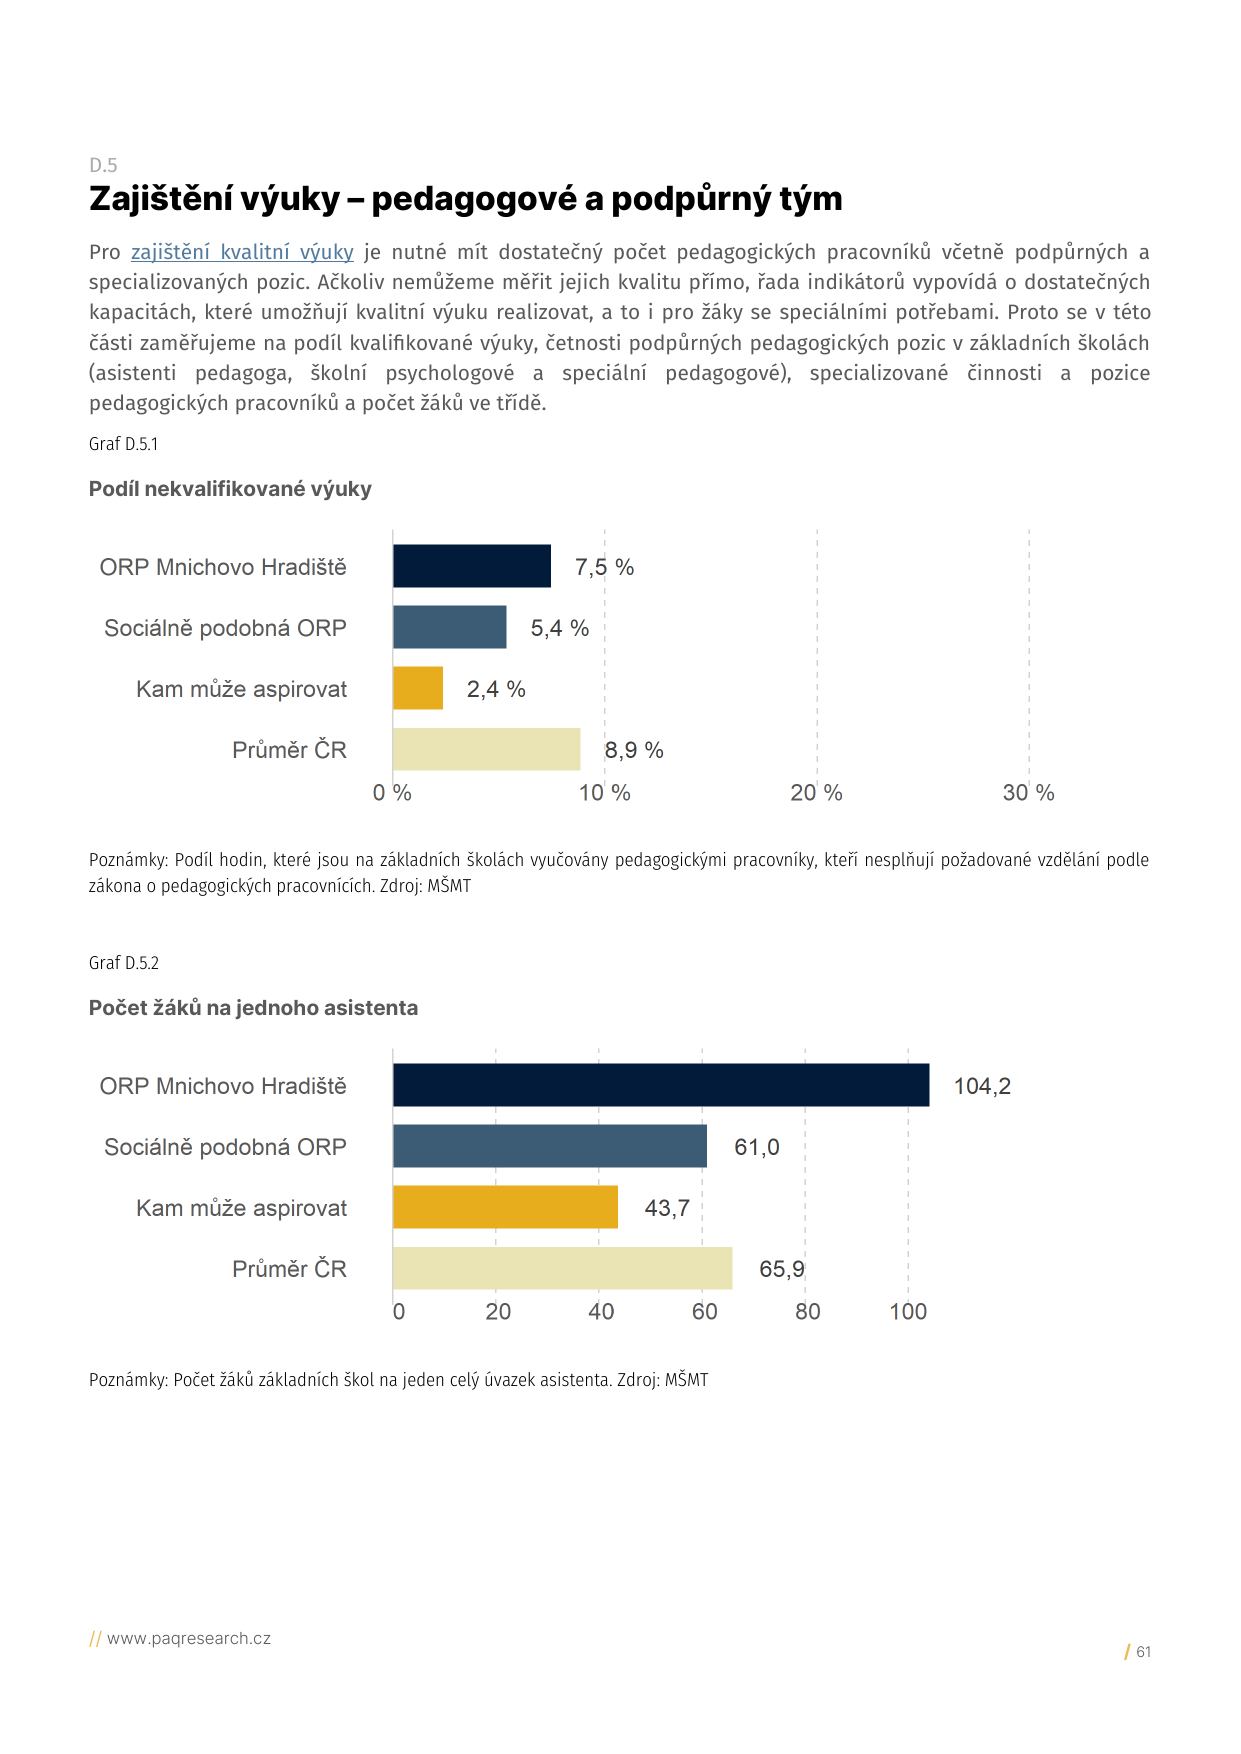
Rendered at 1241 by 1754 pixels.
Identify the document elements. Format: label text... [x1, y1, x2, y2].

text Graf D.5.2 [89, 952, 1152, 974]
text Podíl nekvalifikované výuky [89, 471, 1152, 501]
text Pro zajištění kvalitní výuky je nutné mít dostatečný počet pedagogických pracovníků včetně podpůrných a specializovaných pozic. Ačkoliv nemůžeme měřit jejich kvalitu přímo, řada indikátorů vypovídá o dostatečných kapacitách, které umožňují kvalitní výuku realizovat, a to i pro žáky se speciálními potřebami. Proto se v této části zaměřujeme na podíl kvalifikované výuky, četnosti podpůrných pedagogických pozic v základních školách (asistenti pedagoga, školní psychologové a speciální pedagogové), specializované činnosti a pozice pedagogických pracovníků a počet žáků ve třídě. [89, 235, 1152, 416]
picture [88, 501, 1139, 833]
text D.5 [89, 148, 1152, 178]
text Graf D.5.1 [89, 433, 1152, 455]
text Počet žáků na jednoho asistenta [89, 990, 1152, 1020]
text Poznámky: Podíl hodin, které jsou na základních školách vyučovány pedagogickými pracovníky, kteří nesplňují požadované vzdělání podle zákona o pedagogických pracovnících. Zdroj: MŠMT [89, 849, 1152, 898]
text Poznámky: Počet žáků základních škol na jeden celý úvazek asistenta. Zdroj: MŠMT [89, 1368, 1152, 1391]
picture [88, 1020, 1139, 1352]
subtitle Zajištění výuky – pedagogové a podpůrný tým [89, 178, 1152, 218]
